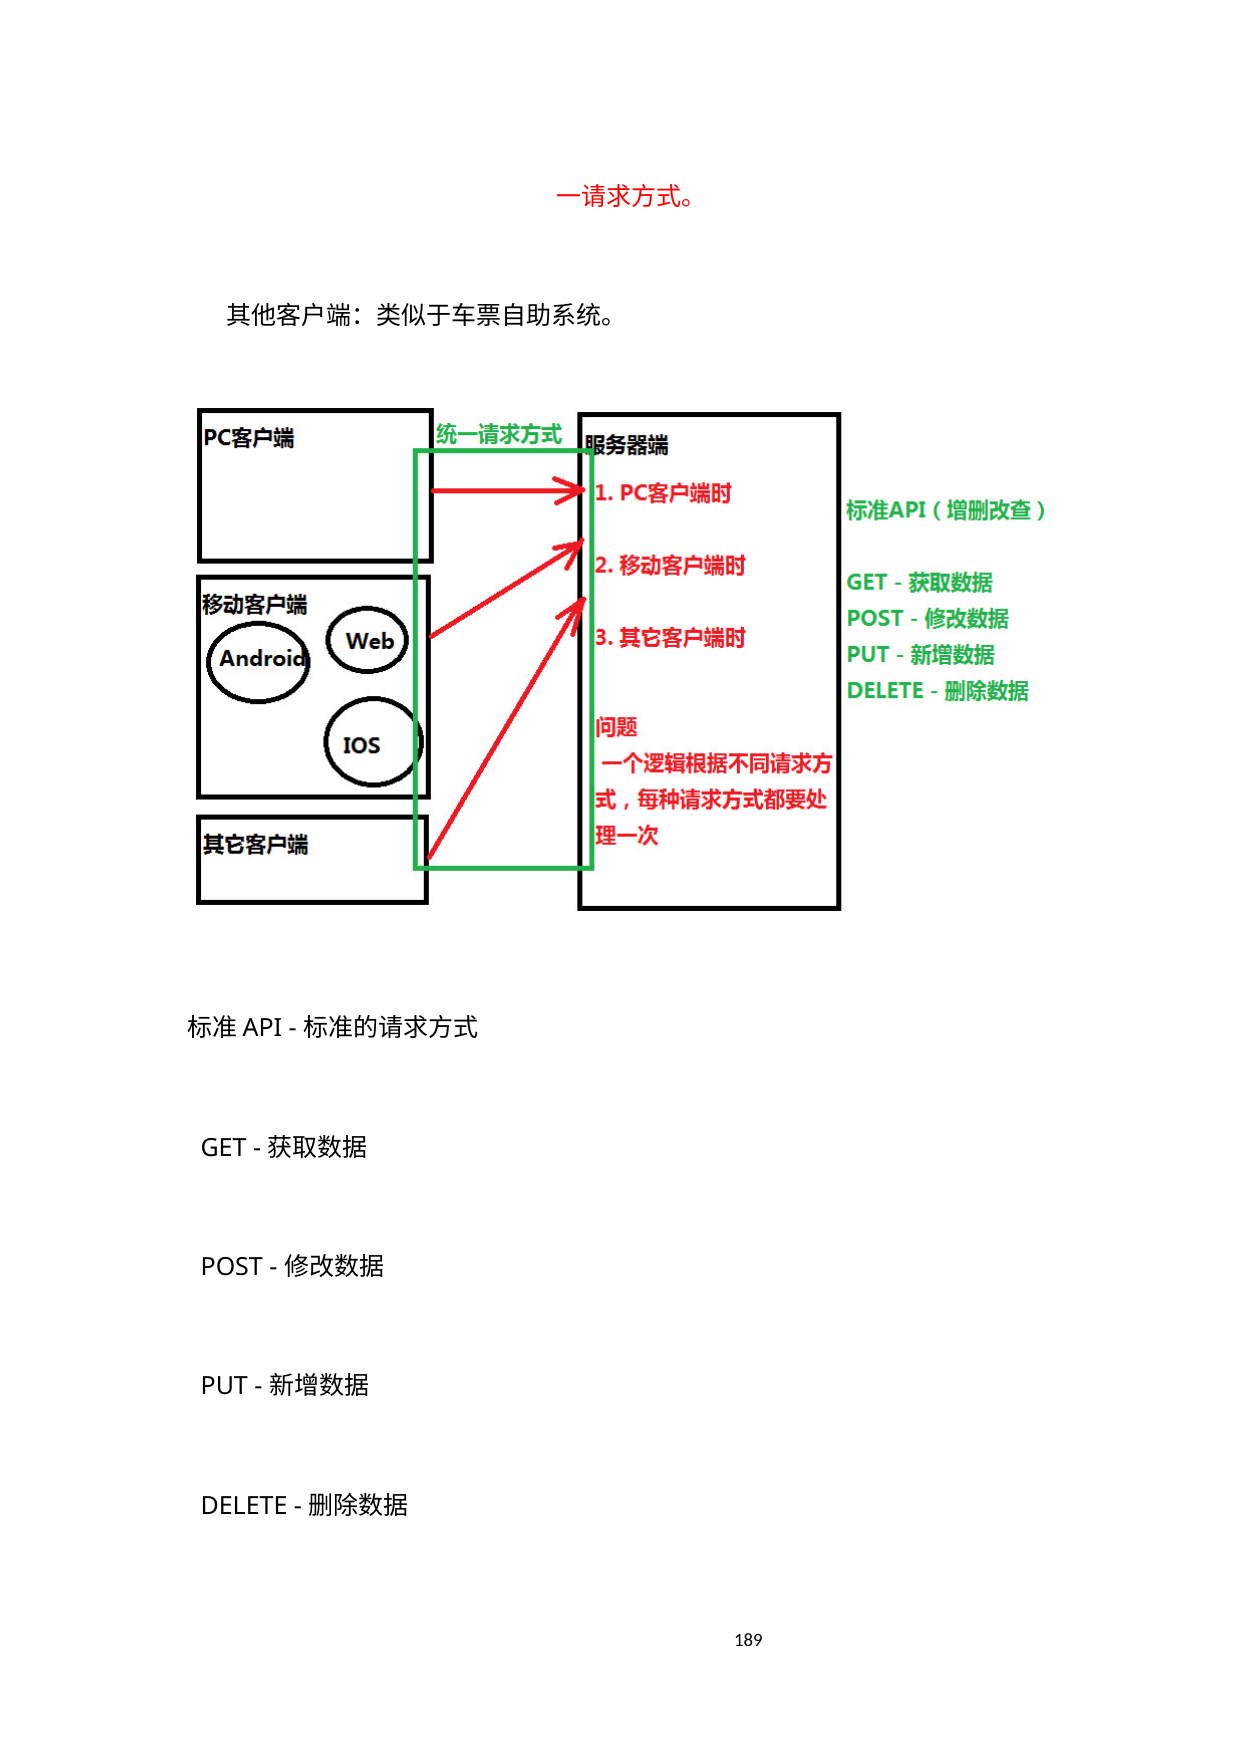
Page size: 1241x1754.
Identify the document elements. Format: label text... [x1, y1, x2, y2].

text GET - 获取数据 [187, 1113, 1053, 1178]
text PUT - 新增数据 [187, 1351, 1053, 1416]
text 标准API - 标准的请求方式 [187, 993, 1053, 1058]
text POST - 修改数据 [187, 1232, 1053, 1297]
text DELETE - 删除数据 [187, 1471, 1053, 1536]
picture [187, 400, 1053, 924]
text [312, 162, 1053, 227]
text 其他客户端：类似于车票自助系统。 [187, 281, 1053, 346]
